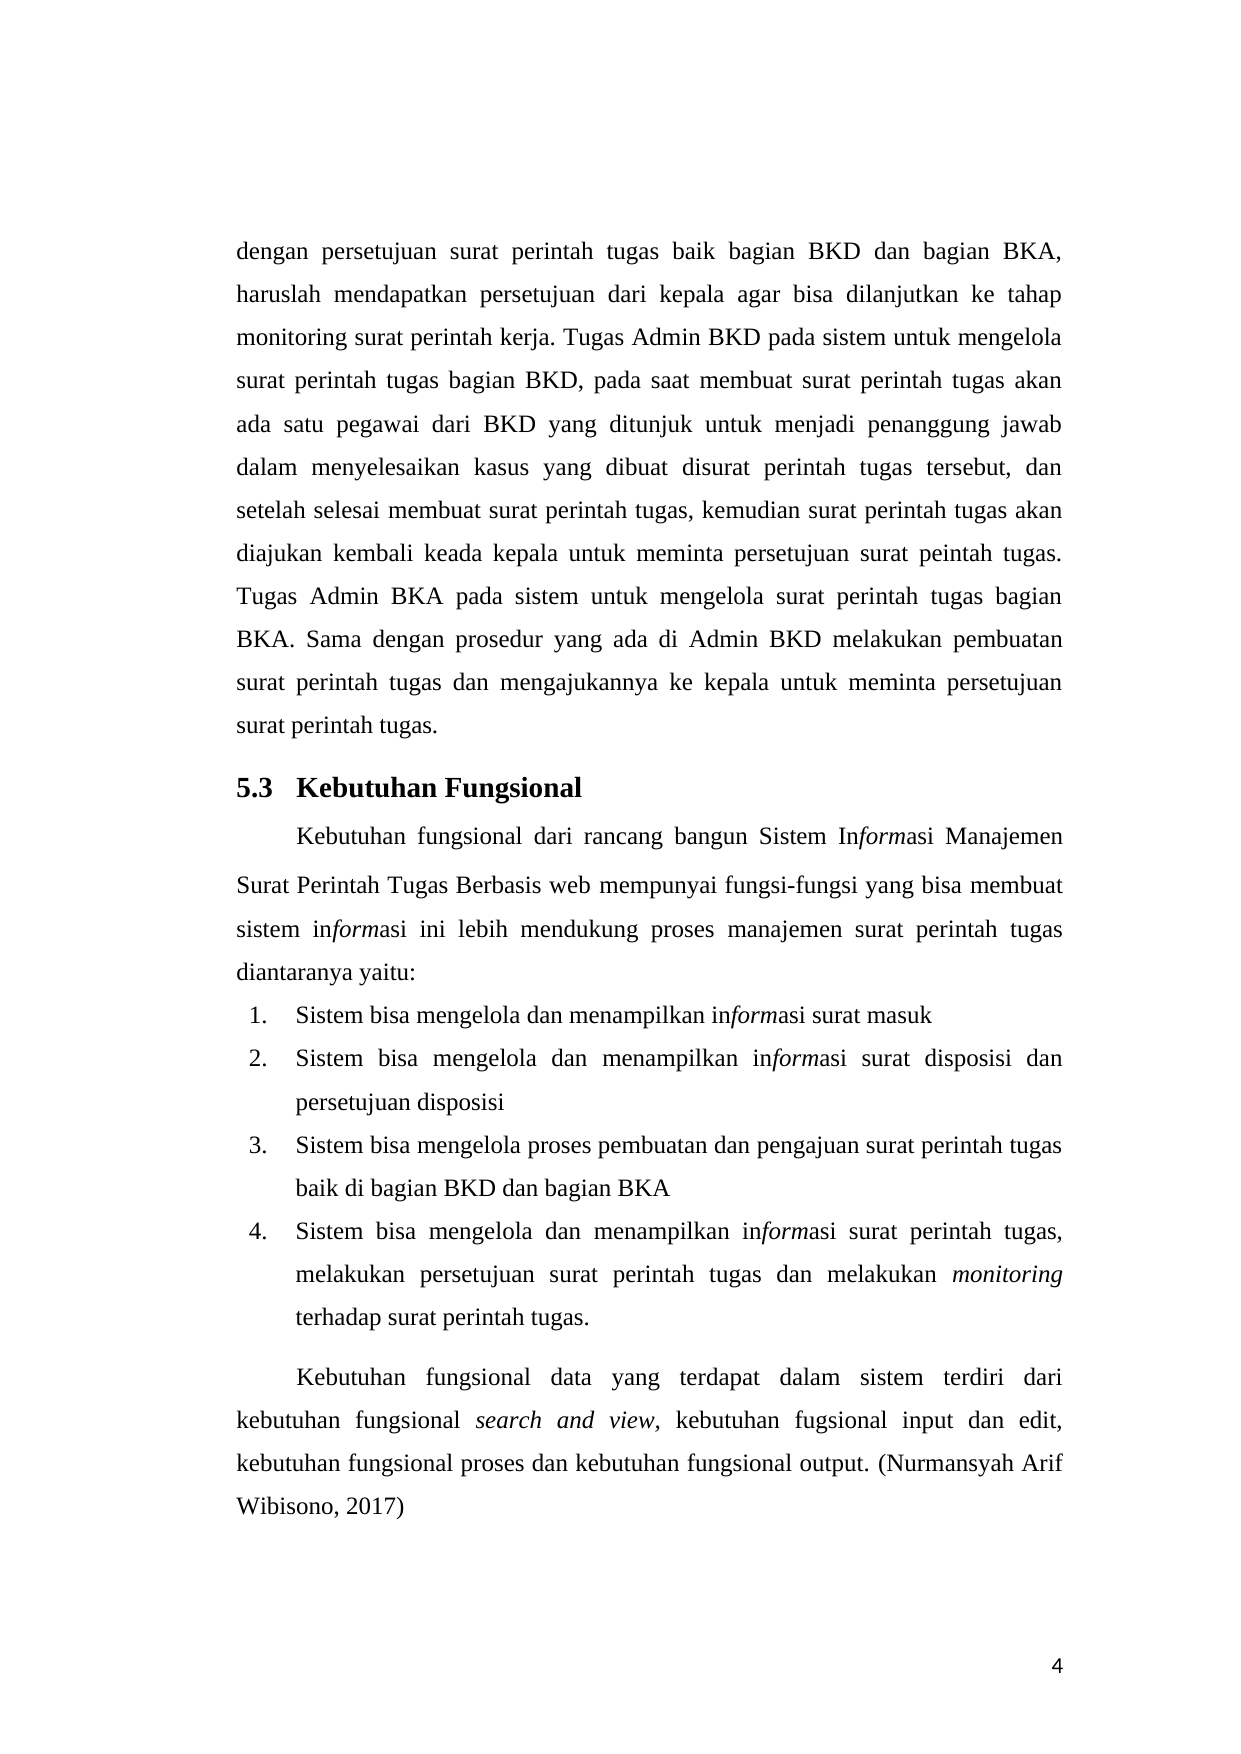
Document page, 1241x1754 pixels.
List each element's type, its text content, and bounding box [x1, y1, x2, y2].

list Sistem bisa mengelola dan menampilkan informasi surat perintah tugas, melakukan persetujuan surat perintah tugas dan melakukan monitoring terhadap surat perintah tugas. [248, 1216, 1063, 1331]
list Sistem bisa mengelola proses pembuatan dan pengajuan surat perintah tugas baik di bagian BKD dan bagian BKA [248, 1130, 1063, 1202]
text Kebutuhan fungsional dari rancang bangun Sistem Informasi Manajemen Surat Perintah Tugas Berbasis web mempunyai fungsi-fungsi yang bisa membuat sistem informasi ini lebih mendukung proses manajemen surat perintah tugas diantaranya yaitu: [236, 821, 1063, 986]
subtitle Kebutuhan Fungsional [236, 770, 1063, 804]
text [236, 236, 1063, 739]
list Sistem bisa mengelola dan menampilkan informasi surat disposisi dan persetujuan disposisi [248, 1043, 1063, 1115]
text Kebutuhan fungsional data yang terdapat dalam sistem terdiri dari kebutuhan fungsional search and view, kebutuhan fugsional input dan edit, kebutuhan fungsional proses dan kebutuhan fungsional output. [236, 1362, 1063, 1520]
list Sistem bisa mengelola dan menampilkan informasi surat masuk [248, 1000, 1063, 1029]
